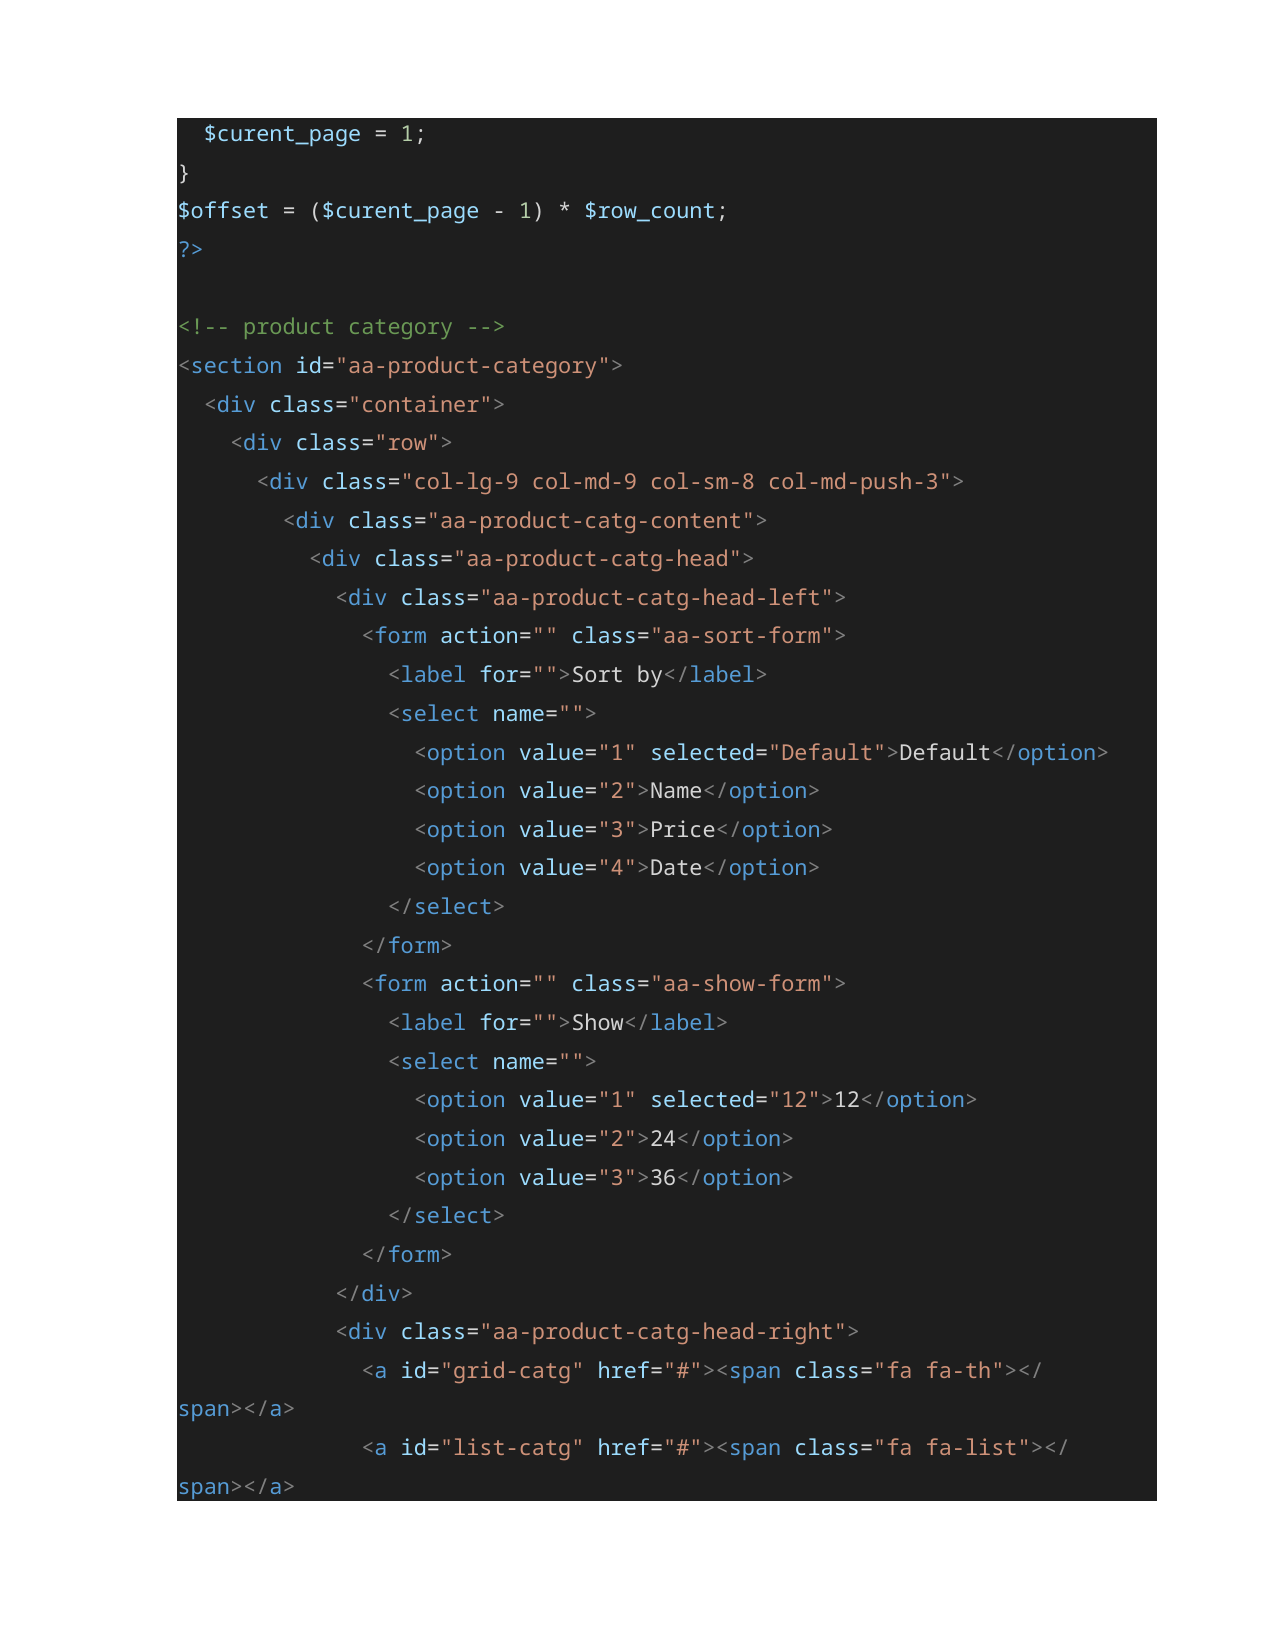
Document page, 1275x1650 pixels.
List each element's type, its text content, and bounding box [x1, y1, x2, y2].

text <a id="grid-catg" href="#"><span class="fa fa-th"></span></a> [177, 1355, 1157, 1423]
text <select name=""> [177, 698, 1157, 728]
text } [177, 157, 1157, 187]
text <a id="list-catg" href="#"><span class="fa fa-list"></span></a> [177, 1432, 1157, 1501]
text <div class="col-lg-9 col-md-9 col-sm-8 col-md-push-3"> [177, 466, 1157, 496]
text </select> [177, 891, 1157, 921]
text <label for="">Sort by</label> [177, 659, 1157, 689]
text <div class="row"> [177, 427, 1157, 457]
text <option value="2">Name</option> [177, 775, 1157, 805]
text </select> [177, 1200, 1157, 1230]
text </div> [177, 1277, 1157, 1307]
text $curent_page = 1; [177, 118, 1157, 148]
text $offset = ($curent_page - 1) * $row_count; [177, 195, 1157, 225]
text </form> [177, 930, 1157, 959]
text <option value="4">Date</option> [177, 852, 1157, 882]
text <option value="1" selected="12">12</option> [177, 1084, 1157, 1114]
text <div class="container"> [177, 389, 1157, 418]
text <div class="aa-product-catg-head-left"> [177, 582, 1157, 612]
text <option value="3">36</option> [177, 1162, 1157, 1191]
text <div class="aa-product-catg-content"> [177, 504, 1157, 534]
text <section id="aa-product-category"> [177, 350, 1157, 380]
text <option value="3">Price</option> [177, 814, 1157, 843]
text <div class="aa-product-catg-head-right"> [177, 1316, 1157, 1346]
text <option value="1" selected="Default">Default</option> [177, 736, 1157, 766]
text ?> [177, 234, 1157, 264]
text <option value="2">24</option> [177, 1123, 1157, 1153]
text <form action="" class="aa-sort-form"> [177, 621, 1157, 650]
text </form> [177, 1239, 1157, 1269]
text <!-- product category --> [177, 311, 1157, 341]
text <form action="" class="aa-show-form"> [177, 968, 1157, 998]
text <div class="aa-product-catg-head"> [177, 543, 1157, 573]
text <select name=""> [177, 1046, 1157, 1075]
text <label for="">Show</label> [177, 1007, 1157, 1037]
